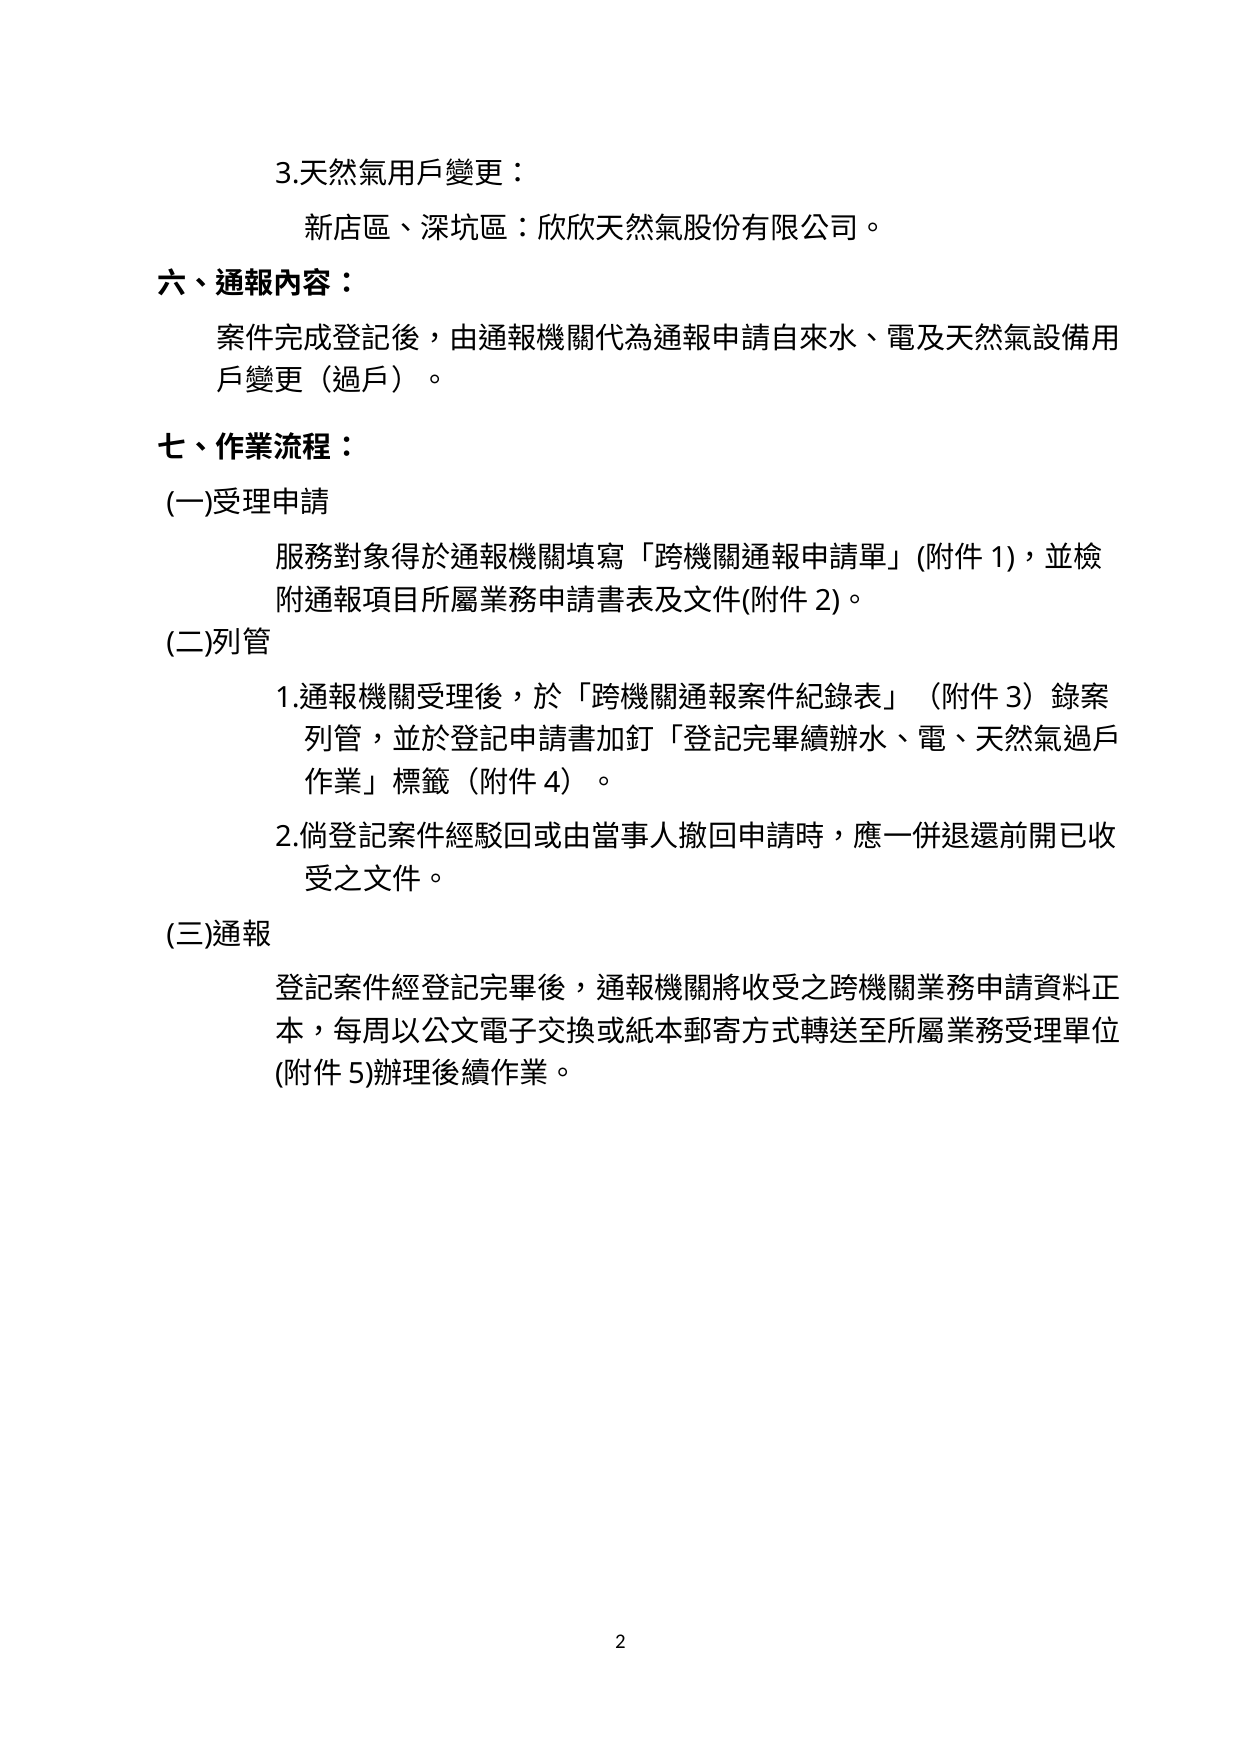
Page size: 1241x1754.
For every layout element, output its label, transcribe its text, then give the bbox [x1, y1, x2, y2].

list 通報機關受理後，於「跨機關通報案件紀錄表」（附件3）錄案列管，並於登記申請書加釘「登記完畢續辦水、電、天然氣過戶作業」標籤（附件4）。 [275, 673, 1128, 801]
list 通報 [112, 910, 1128, 953]
list 倘登記案件經駁回或由當事人撤回申請時，應一併退還前開已收 受之文件。 [275, 813, 1128, 898]
list 通報內容： [157, 260, 1128, 302]
text 登記案件經登記完畢後，通報機關將收受之跨機關業務申請資料正本，每周以公文電子交換或紙本郵寄方式轉送至所屬業務受理單位(附件5)辦理後續作業。 [275, 965, 1128, 1092]
list 受理申請 [112, 479, 1128, 521]
text 案件完成登記後，由通報機關代為通報申請自來水、電及天然氣設備用戶變更（過戶）。 [216, 314, 1128, 399]
text 服務對象得於通報機關填寫「跨機關通報申請單」(附件1)，並檢附通報項目所屬業務申請書表及文件(附件2)。 [275, 534, 1128, 618]
list 列管 [112, 618, 1128, 661]
list 天然氣用戶變更： [275, 150, 1128, 192]
list 作業流程： [157, 424, 1128, 466]
text 新店區、深坑區：欣欣天然氣股份有限公司。 [304, 205, 1128, 247]
